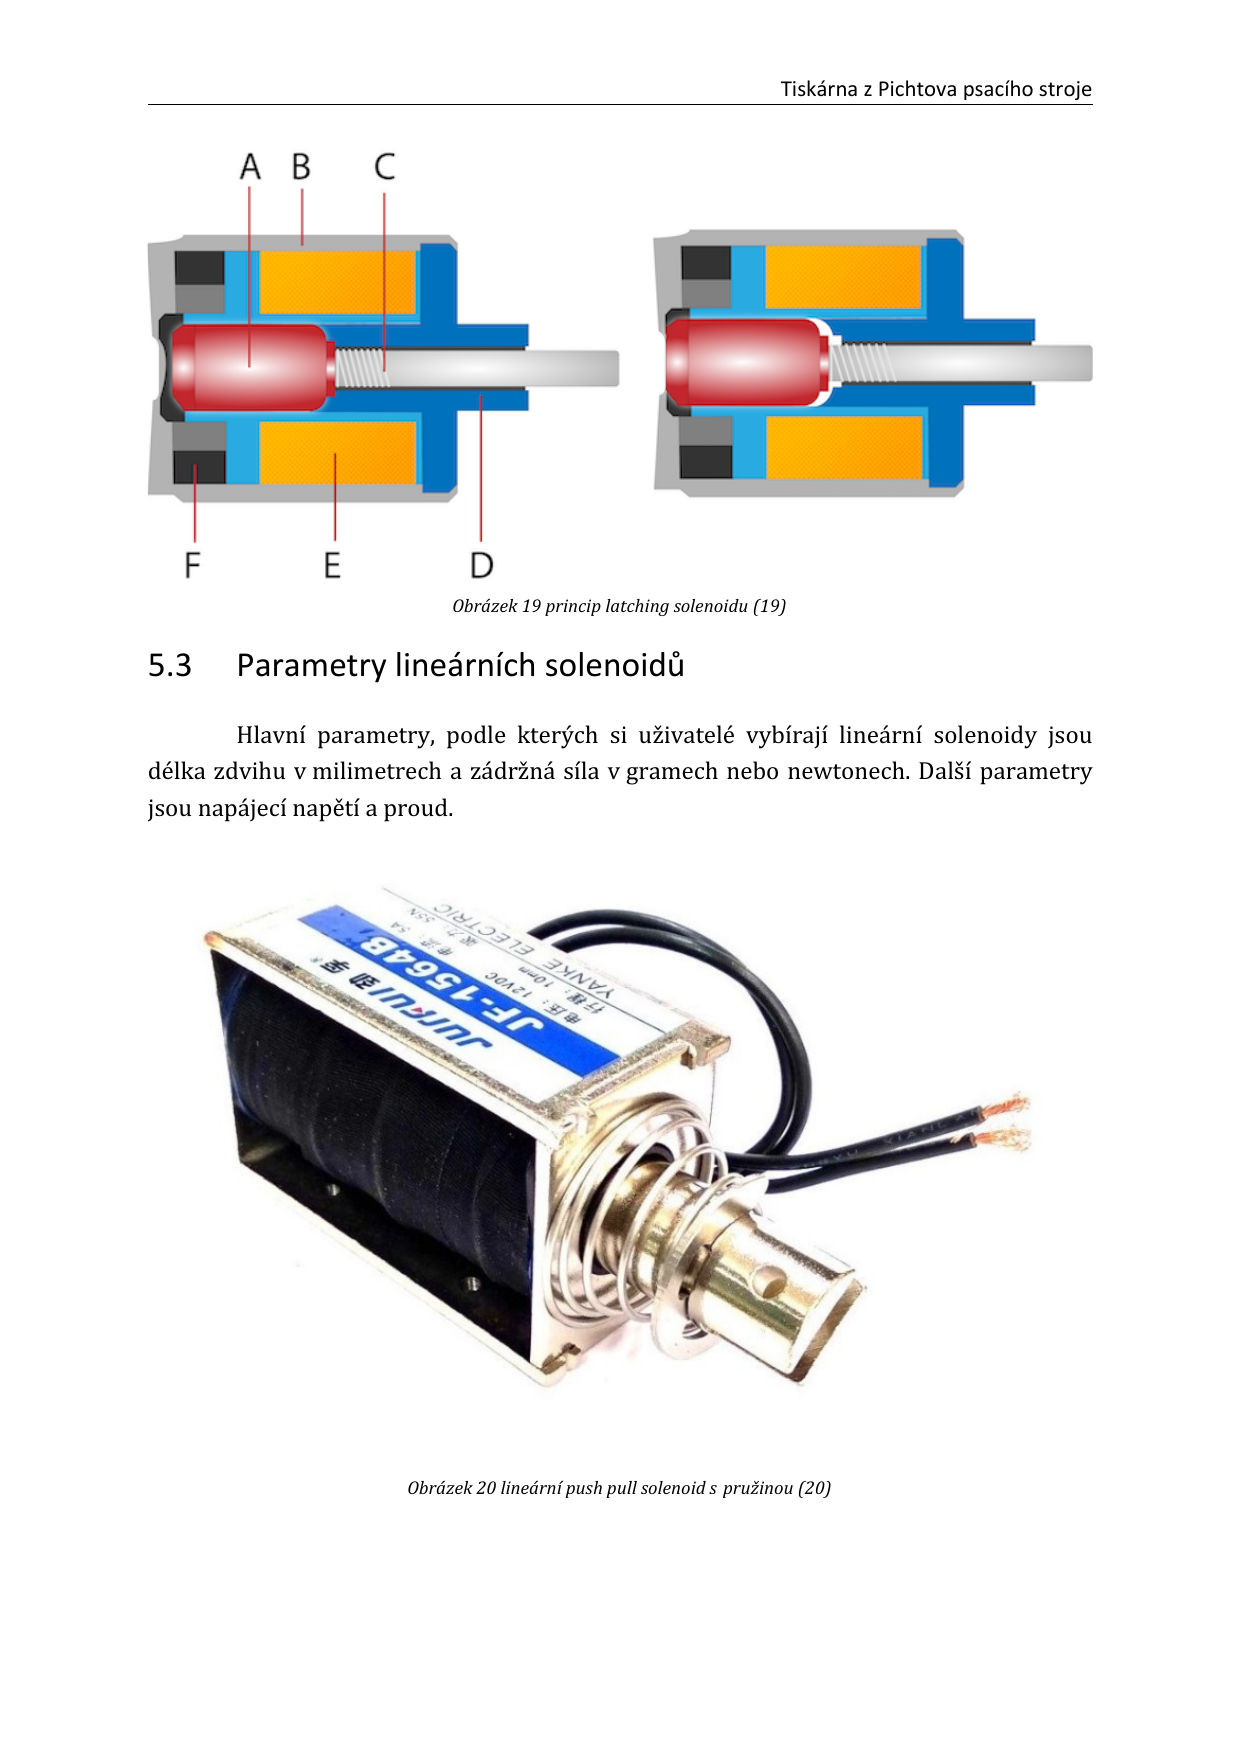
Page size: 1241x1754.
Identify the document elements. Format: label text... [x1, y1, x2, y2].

picture [147, 828, 1093, 1470]
text Obrázek 19 princip latching solenoidu [148, 595, 1093, 617]
text Hlavní parametry, podle kterých si uživatelé vybírají lineární solenoidy jsou délka zdvihu v milimetrech a zádržná síla v gramech nebo newtonech. Další parametry jsou napájecí napětí a proud. [148, 719, 1093, 822]
subtitle Parametry lineárních solenoidů [148, 642, 1093, 685]
picture [147, 147, 1093, 588]
text Obrázek 20 lineární push pull solenoid s pružinou [148, 1477, 1093, 1499]
